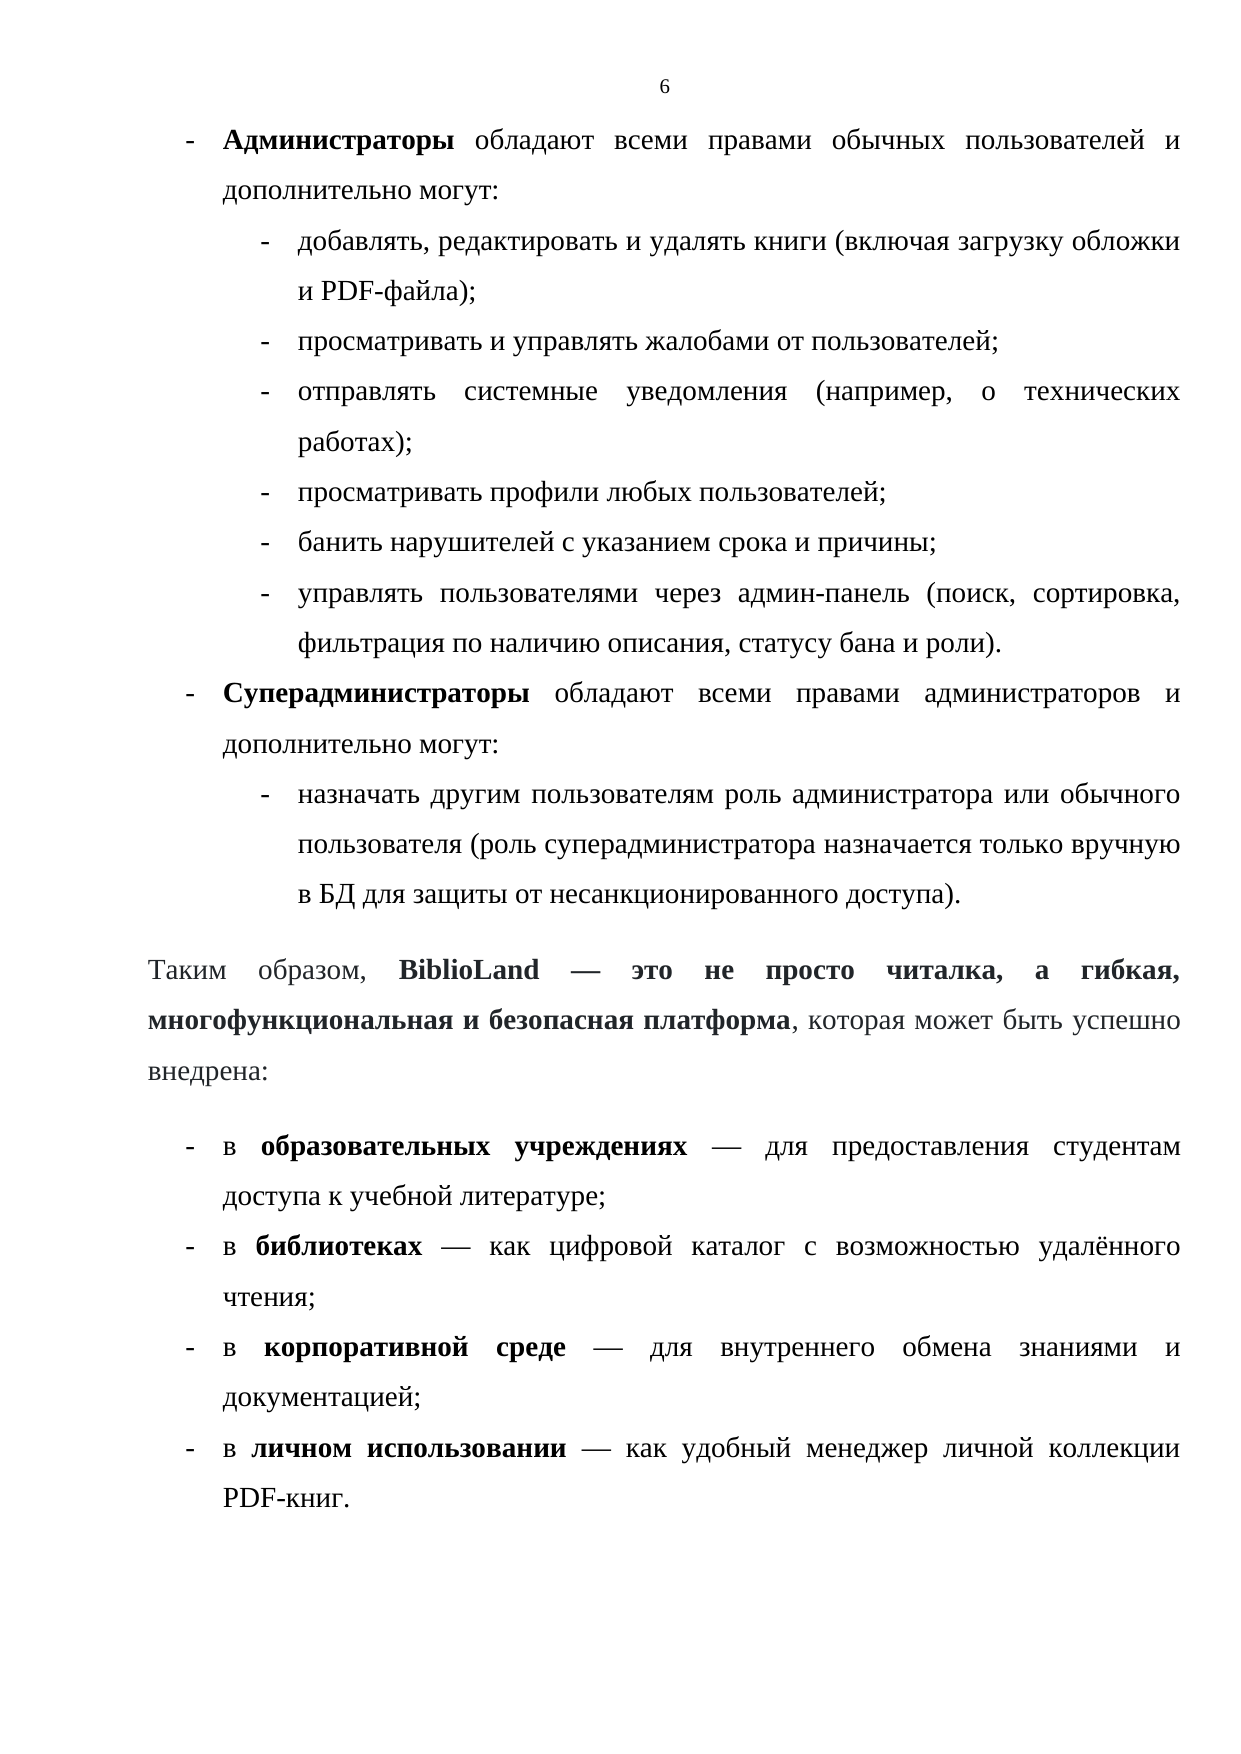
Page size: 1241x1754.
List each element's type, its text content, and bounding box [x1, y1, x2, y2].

list просматривать профили любых пользователей; [260, 474, 1181, 508]
list в образовательных учреждениях — для предоставления студентам доступа к учебной литературе; [185, 1128, 1181, 1212]
list назначать другим пользователям роль администратора или обычного пользователя (роль суперадминистратора назначается только вручную в БД для защиты от несанкционированного доступа). [260, 776, 1181, 910]
list Администраторы обладают всеми правами обычных пользователей и дополнительно могут: [185, 122, 1181, 206]
list просматривать и управлять жалобами от пользователей; [260, 323, 1181, 357]
list в корпоративной среде — для внутреннего обмена знаниями и документацией; [185, 1329, 1181, 1413]
list Суперадминистраторы обладают всеми правами администраторов и дополнительно могут: [185, 675, 1181, 759]
list отправлять системные уведомления (например, о технических работах); [260, 373, 1181, 457]
list банить нарушителей с указанием срока и причины; [260, 524, 1181, 558]
list в библиотеках — как цифровой каталог с возможностью удалённого чтения; [185, 1228, 1181, 1312]
text Таким образом, BiblioLand — это не просто читалка, а гибкая, многофункциональная и безопасная платформа, которая может быть успешно внедрена: [148, 952, 1181, 1086]
list в личном использовании — как удобный менеджер личной коллекции PDF-книг. [185, 1430, 1181, 1514]
list управлять пользователями через админ-панель (поиск, сортировка, фильтрация по наличию описания, статусу бана и роли). [260, 575, 1181, 659]
list добавлять, редактировать и удалять книги (включая загрузку обложки и PDF-файла); [260, 223, 1181, 306]
